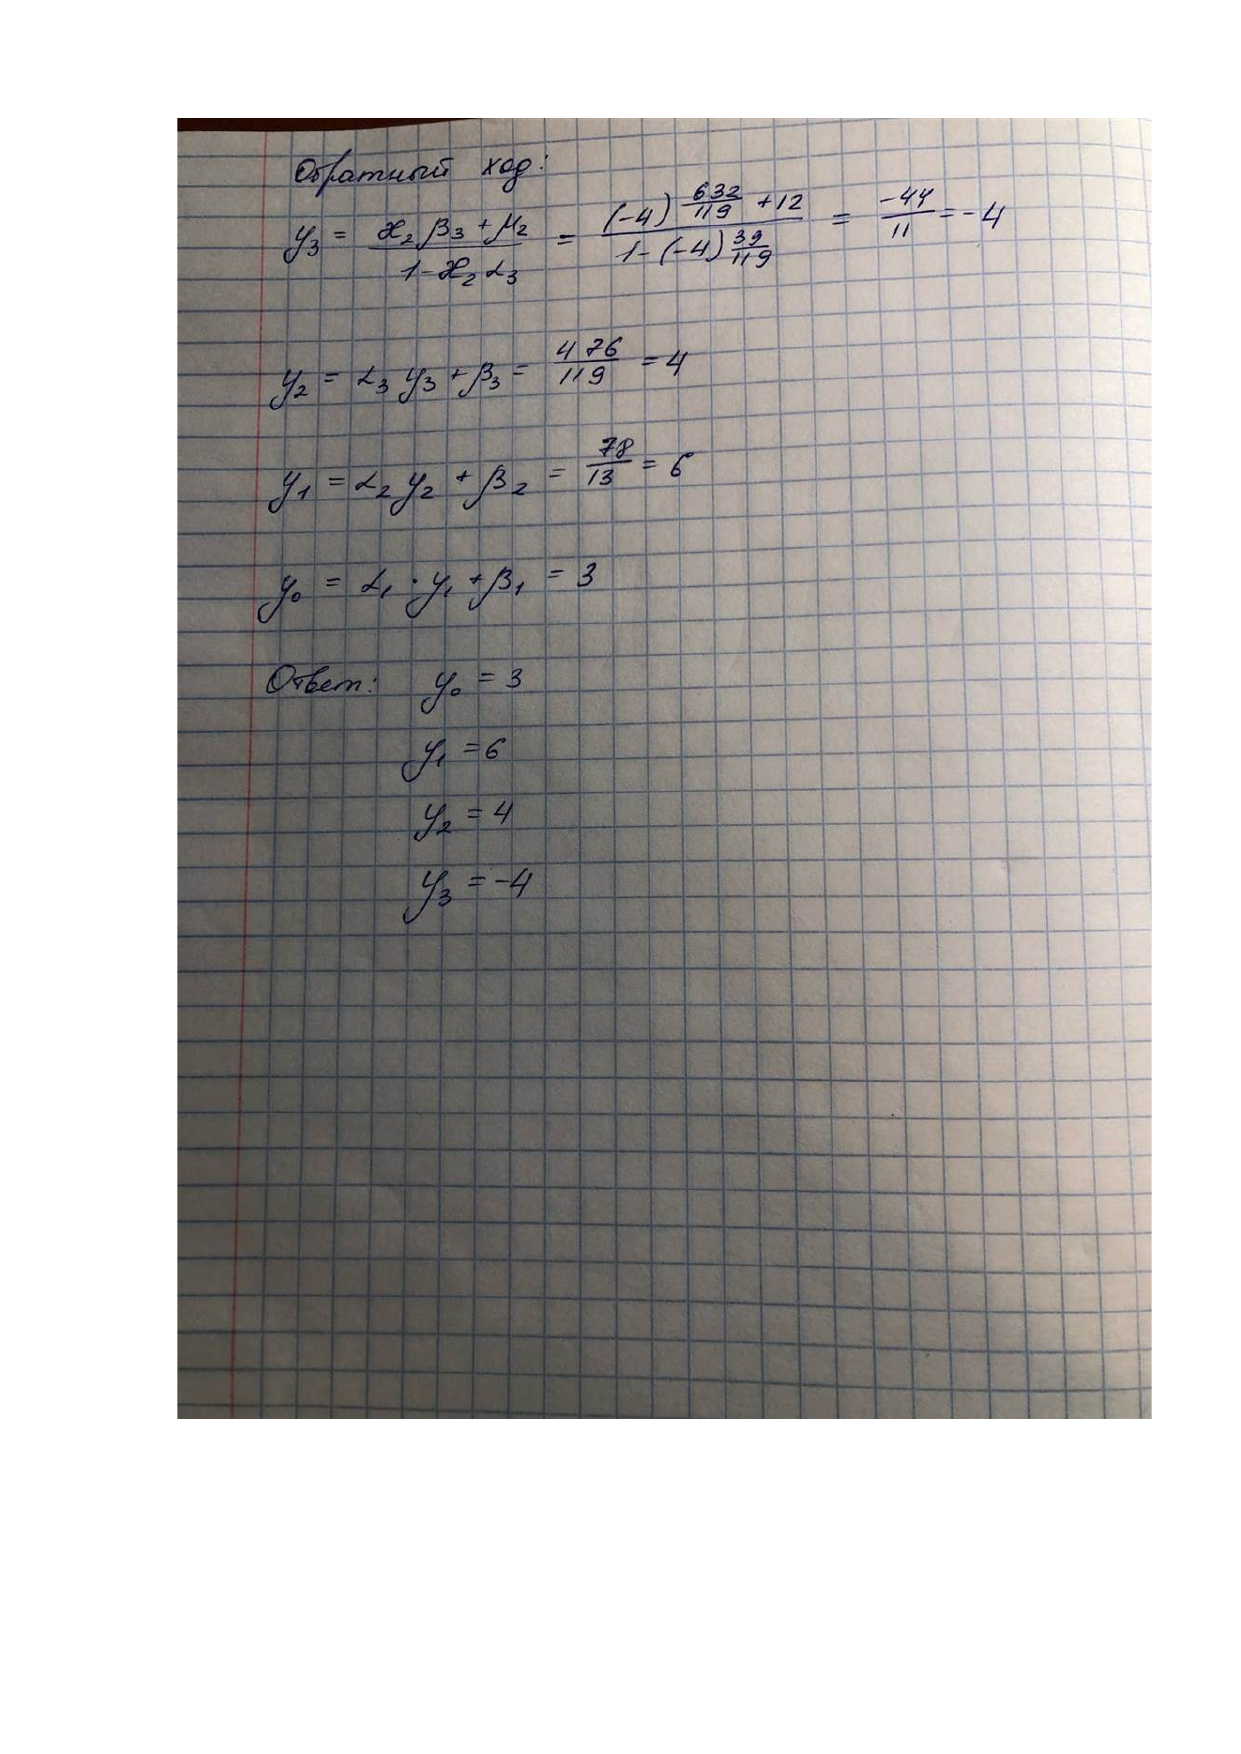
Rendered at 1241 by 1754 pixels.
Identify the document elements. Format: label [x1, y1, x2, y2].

picture [177, 118, 1152, 1419]
